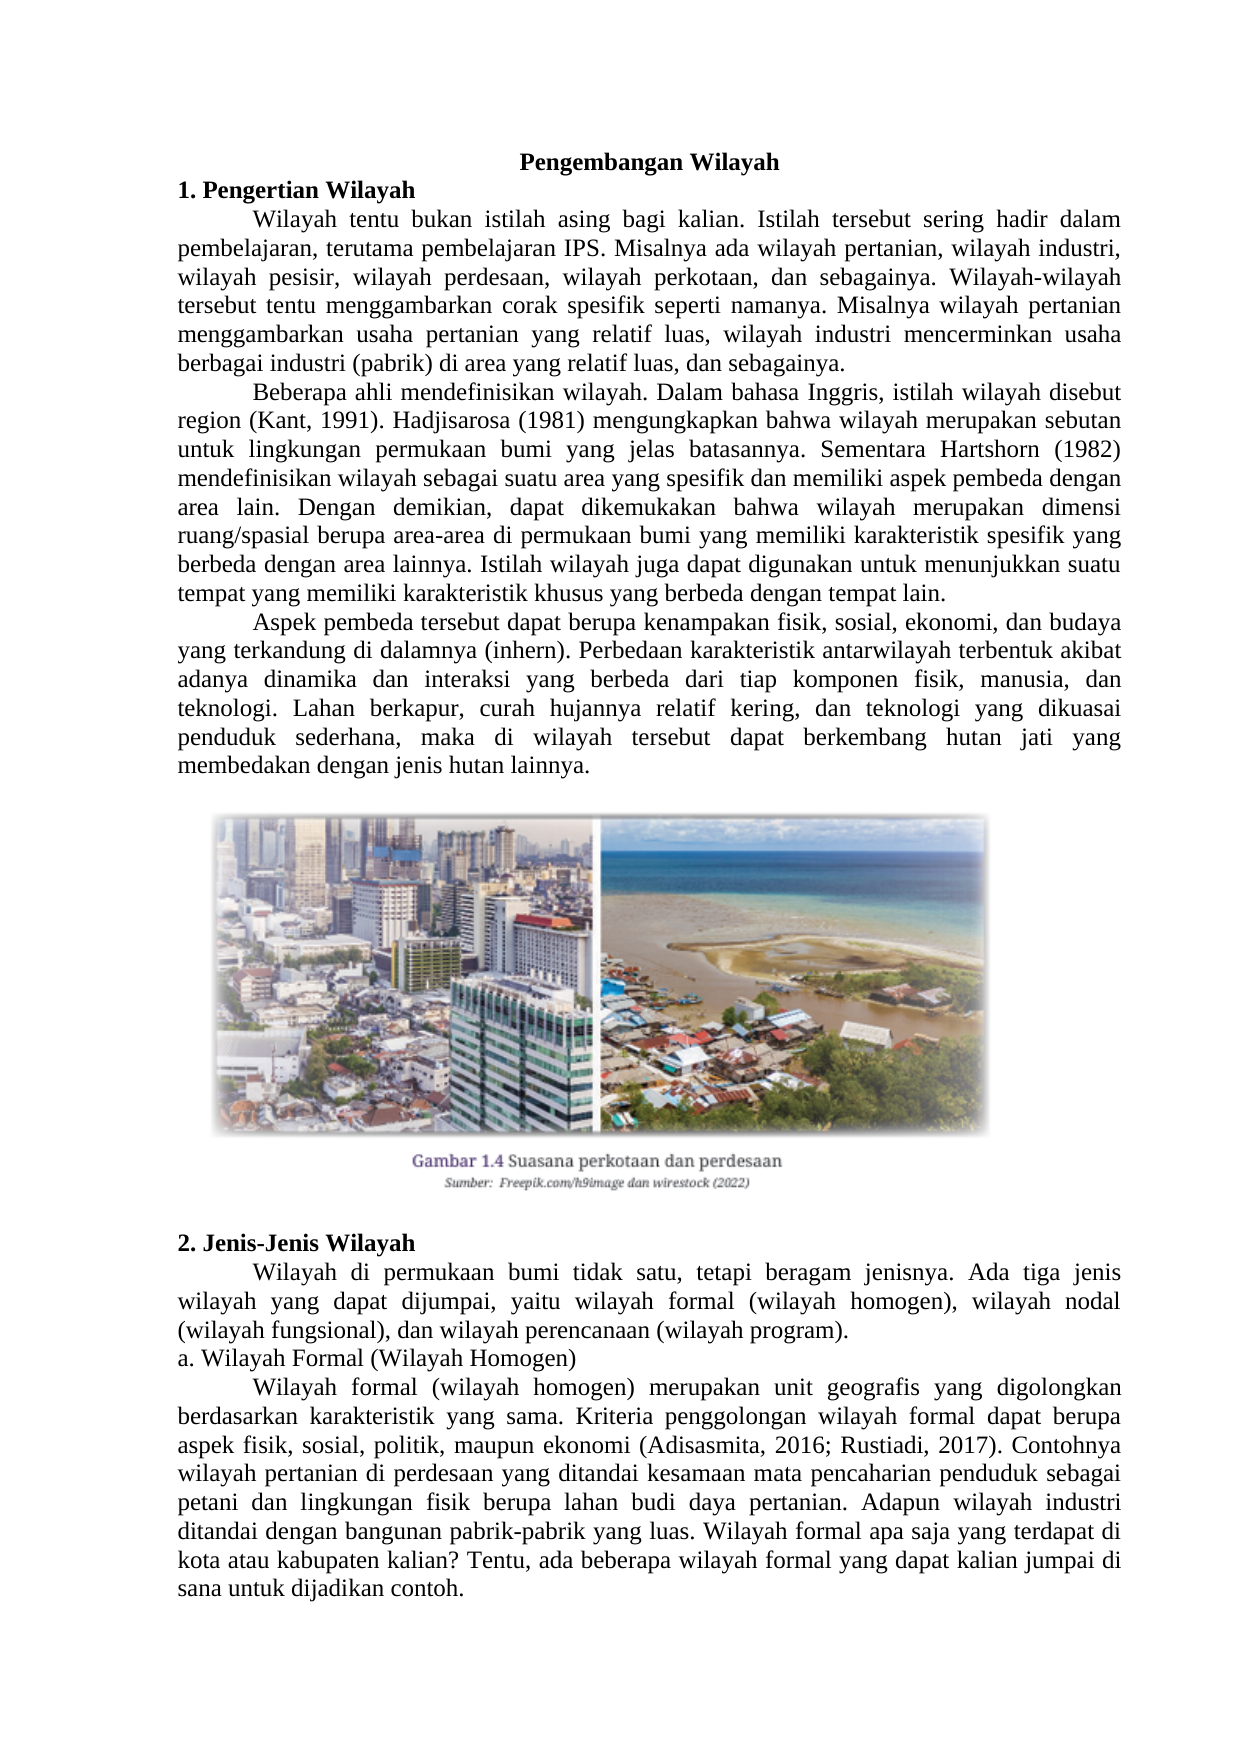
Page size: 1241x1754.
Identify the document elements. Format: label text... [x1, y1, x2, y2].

text Wilayah formal (wilayah homogen) merupakan unit geografis yang digolongkan berdasarkan karakteristik yang sama. Kriteria penggolongan wilayah formal dapat berupa aspek fisik, sosial, politik, maupun ekonomi (Adisasmita, 2016; Rustiadi, 2017). Contohnya wilayah pertanian di perdesaan yang ditandai kesamaan mata pencaharian penduduk sebagai petani dan lingkungan fisik berupa lahan budi daya pertanian. Adapun wilayah industri ditandai dengan bangunan pabrik-pabrik yang luas. Wilayah formal apa saja yang terdapat di kota atau kabupaten kalian? Tentu, ada beberapa wilayah formal yang dapat kalian jumpai di sana untuk dijadikan contoh. [177, 1372, 1122, 1602]
picture [177, 779, 1012, 1200]
text a. Wilayah Formal (Wilayah Homogen) [177, 1343, 1122, 1372]
text Wilayah tentu bukan istilah asing bagi kalian. Istilah tersebut sering hadir dalam pembelajaran, terutama pembelajaran IPS. Misalnya ada wilayah pertanian, wilayah industri, wilayah pesisir, wilayah perdesaan, wilayah perkotaan, dan sebagainya. Wilayah-wilayah tersebut tentu menggambarkan corak spesifik seperti namanya. Misalnya wilayah pertanian menggambarkan usaha pertanian yang relatif luas, wilayah industri mencerminkan usaha berbagai industri (pabrik) di area yang relatif luas, dan sebagainya. [177, 204, 1122, 377]
text Aspek pembeda tersebut dapat berupa kenampakan fisik, sosial, ekonomi, dan budaya yang terkandung di dalamnya (inhern). Perbedaan karakteristik antarwilayah terbentuk akibat adanya dinamika dan interaksi yang berbeda dari tiap komponen fisik, manusia, dan teknologi. Lahan berkapur, curah hujannya relatif kering, dan teknologi yang dikuasai penduduk sederhana, maka di wilayah tersebut dapat berkembang hutan jati yang membedakan dengan jenis hutan lainnya. [177, 607, 1122, 779]
text Wilayah di permukaan bumi tidak satu, tetapi beragam jenisnya. Ada tiga jenis wilayah yang dapat dijumpai, yaitu wilayah formal (wilayah homogen), wilayah nodal (wilayah fungsional), dan wilayah perencanaan (wilayah program). [177, 1257, 1122, 1343]
text 1. Pengertian Wilayah [177, 176, 1122, 204]
text Beberapa ahli mendefinisikan wilayah. Dalam bahasa Inggris, istilah wilayah disebut region (Kant, 1991). Hadjisarosa (1981) mengungkapkan bahwa wilayah merupakan sebutan untuk lingkungan permukaan bumi yang jelas batasannya. Sementara Hartshorn (1982) mendefinisikan wilayah sebagai suatu area yang spesifik dan memiliki aspek pembeda dengan area lain. Dengan demikian, dapat dikemukakan bahwa wilayah merupakan dimensi ruang/spasial berupa area-area di permukaan bumi yang memiliki karakteristik spesifik yang berbeda dengan area lainnya. Istilah wilayah juga dapat digunakan untuk menunjukkan suatu tempat yang memiliki karakteristik khusus yang berbeda dengan tempat lain. [177, 377, 1122, 607]
text 2. Jenis-Jenis Wilayah [177, 1228, 1122, 1257]
text Pengembangan Wilayah [177, 147, 1122, 176]
